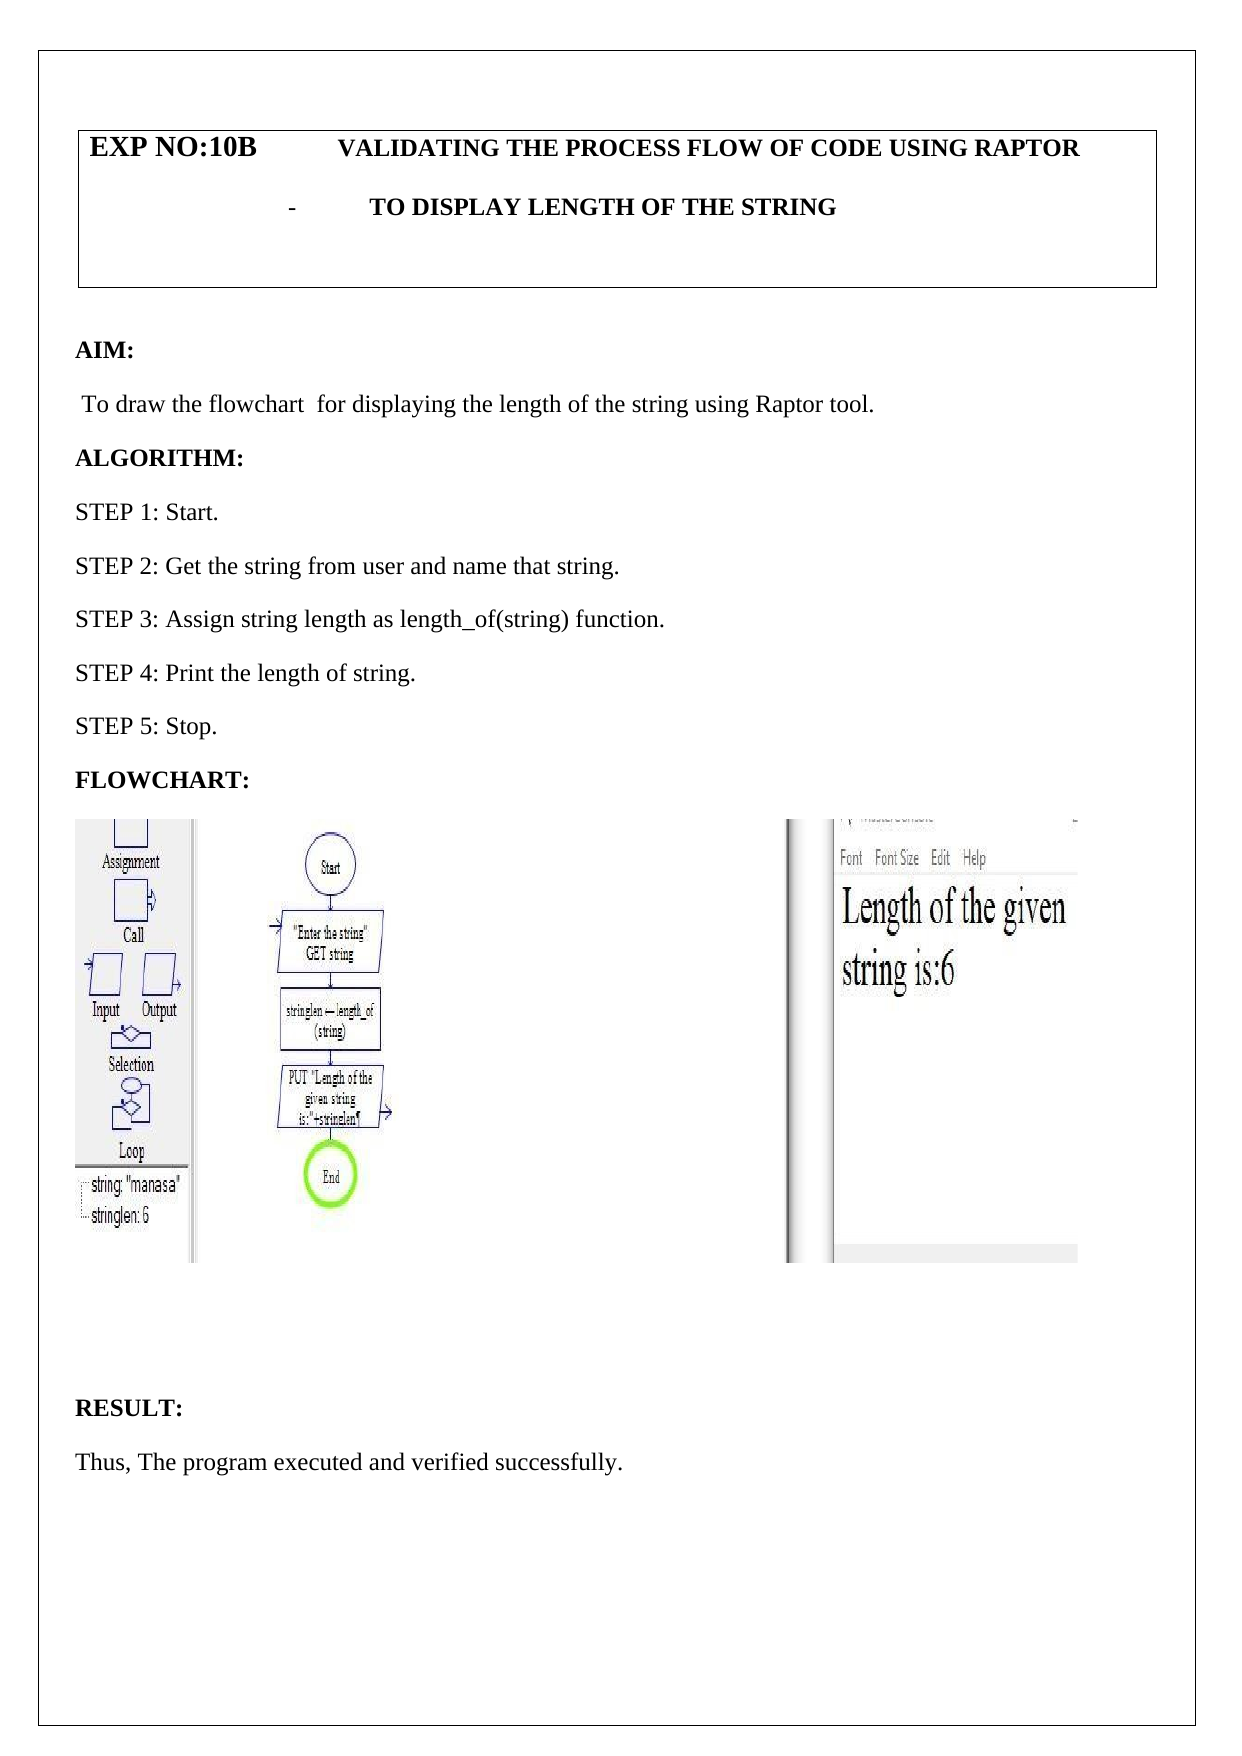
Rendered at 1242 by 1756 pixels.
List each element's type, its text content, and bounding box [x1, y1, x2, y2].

text STEP 5: Stop. [75, 711, 1195, 740]
text STEP 2: Get the string from user and name that string. STEP 3: Assign string length as length_of(string) function. STEP 4: Print the length of string. [75, 551, 667, 687]
subtitle ALGORITHM: [75, 443, 1195, 472]
picture [75, 819, 1078, 1263]
text To draw the flowchart for displaying the length of the string using Raptor tool. [81, 389, 1195, 418]
text Thus, The program executed and verified successfully. [75, 1447, 1195, 1476]
text STEP 1: Start. [75, 497, 1195, 526]
subtitle FLOWCHART: [75, 765, 1195, 794]
text RESULT: [75, 1393, 1195, 1422]
subtitle AIM: [75, 335, 1195, 364]
